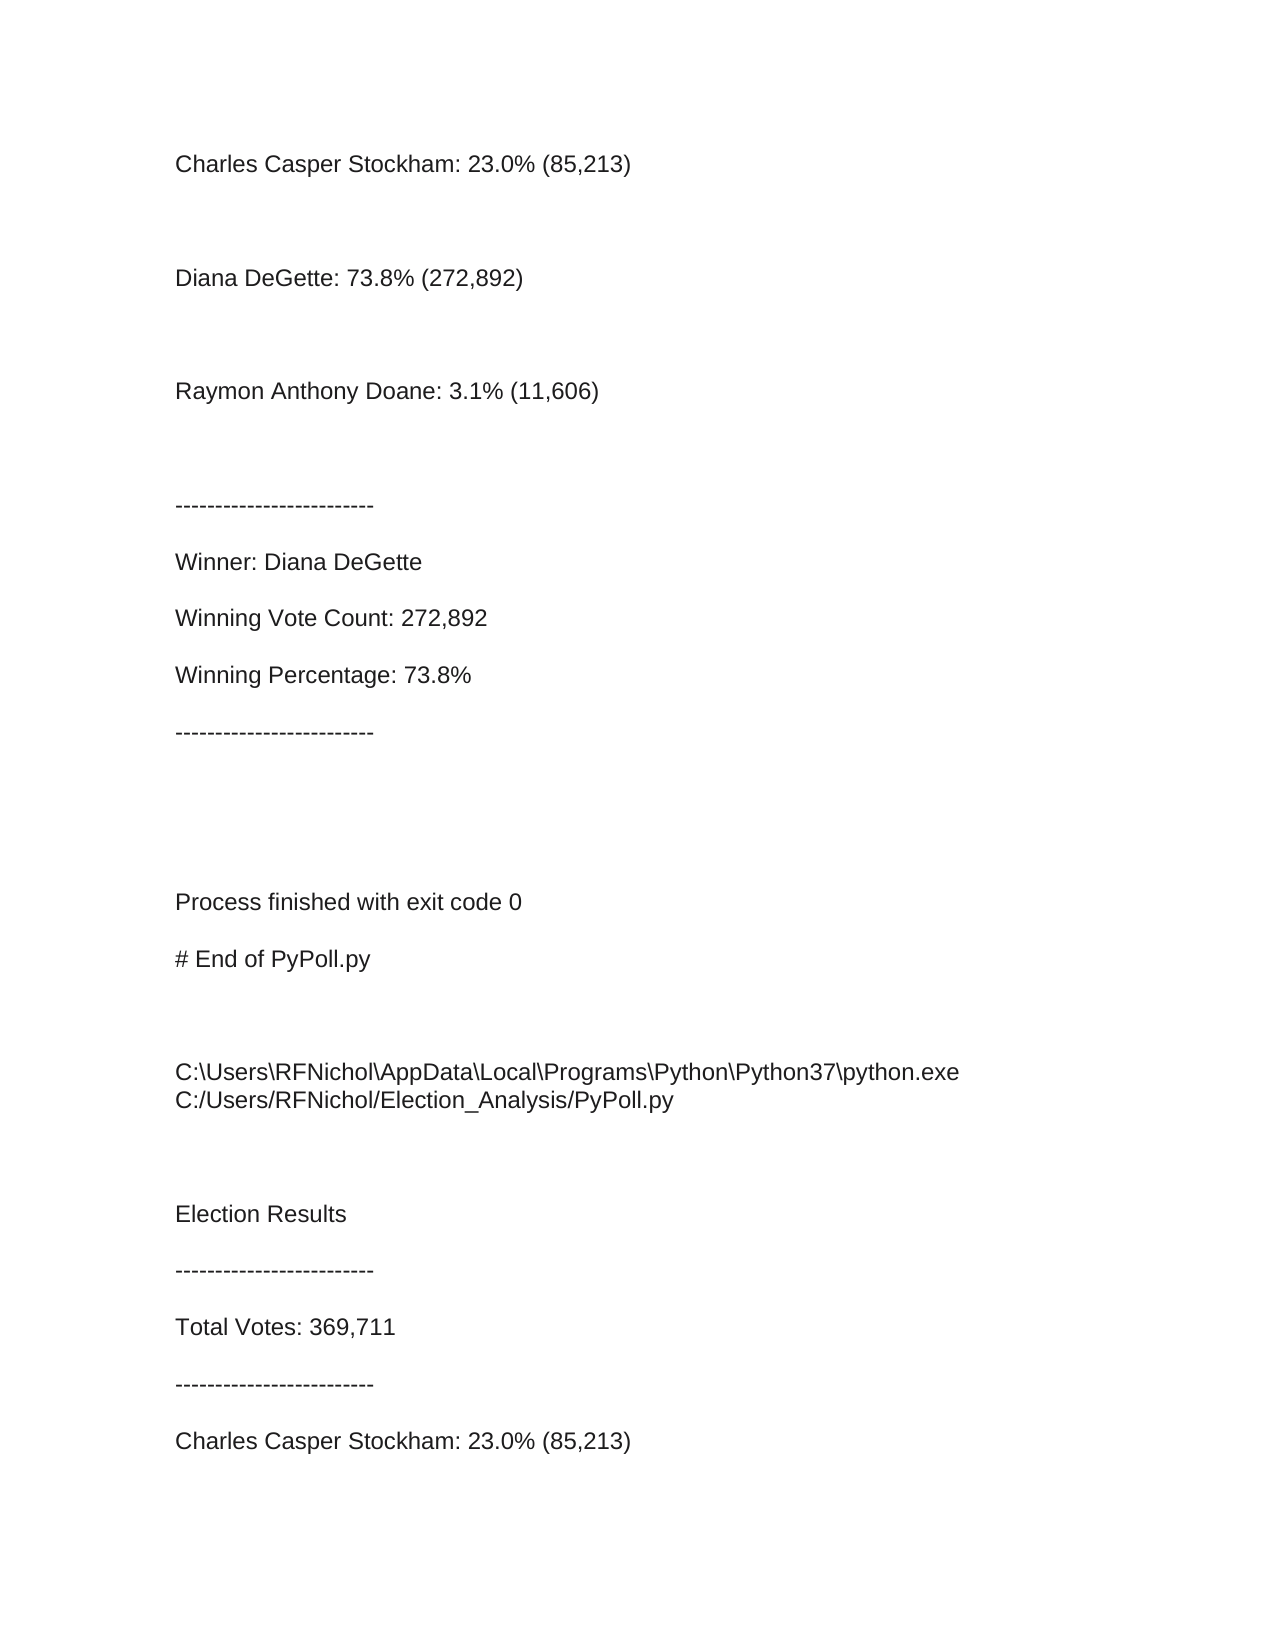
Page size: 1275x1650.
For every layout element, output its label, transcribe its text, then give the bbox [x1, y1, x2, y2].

text Charles Casper Stockham: 23.0% (85,213) [175, 1427, 1125, 1454]
text ------------------------- [175, 1370, 1125, 1397]
text Total Votes: 369,711 [175, 1313, 1125, 1341]
text Diana DeGette: 73.8% (272,892) [175, 263, 1125, 291]
text ------------------------- [175, 1256, 1125, 1284]
text Winning Vote Count: 272,892 [175, 604, 1125, 632]
text Process finished with exit code 0 [175, 888, 1125, 916]
text ------------------------- [175, 718, 1125, 745]
text # End of PyPoll.py [175, 945, 1125, 972]
text Raymon Anthony Doane: 3.1% (11,606) [175, 377, 1125, 405]
text ------------------------- [175, 491, 1125, 518]
text Election Results [175, 1199, 1125, 1227]
text C:\Users\RFNichol\AppData\Local\Programs\Python\Python37\python.exe C:/Users/RFNichol/Election_Analysis/PyPoll.py [175, 1058, 1125, 1113]
text Winning Percentage: 73.8% [175, 661, 1125, 688]
text Charles Casper Stockham: 23.0% (85,213) [175, 150, 1125, 178]
text Winner: Diana DeGette [175, 547, 1125, 575]
